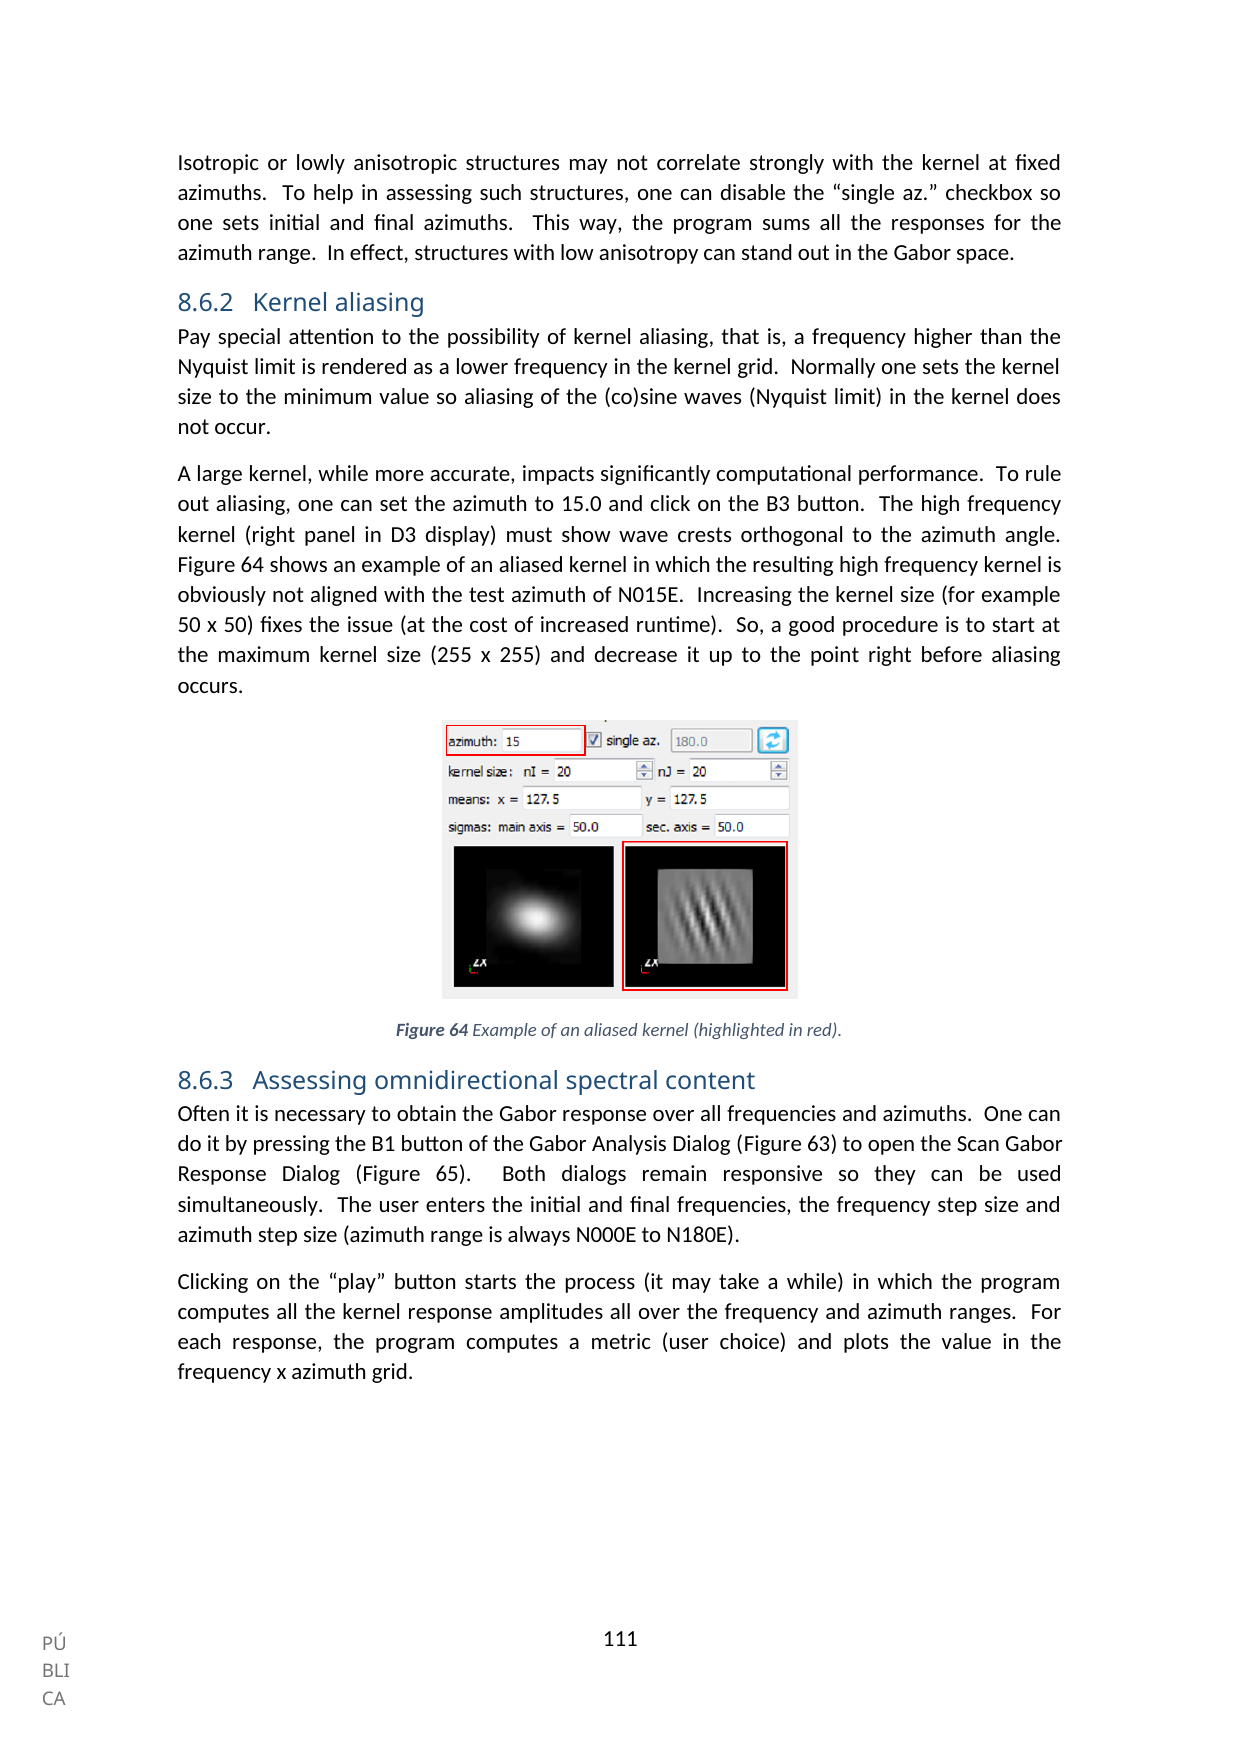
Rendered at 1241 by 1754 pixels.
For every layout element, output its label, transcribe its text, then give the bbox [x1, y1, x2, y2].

text Pay special attention to the possibility of kernel aliasing, that is, a frequency higher than the Nyquist limit is rendered as a lower frequency in the kernel grid. Normally one sets the kernel size to the minimum value so aliasing of the (co)sine waves (Nyquist limit) in the kernel does not occur. [177, 322, 1063, 441]
text Figure 64 Example of an aliased kernel (highlighted in red). [177, 1018, 1063, 1041]
text A large kernel, while more accurate, impacts significantly computational performance. To rule out aliasing, one can set the azimuth to 15.0 and click on the B3 button. The high frequency kernel (right panel in D3 display) must show wave crests orthogonal to the azimuth angle. Figure 63 shows an example of an aliased kernel in which the resulting high frequency kernel is obviously not aligned with the test azimuth of N015E. Increasing the kernel size (for example 50 x 50) fixes the issue (at the cost of increased runtime). So, a good procedure is to start at the maximum kernel size (255 x 255) and decrease it up to the point right before aliasing occurs. [177, 459, 1063, 699]
text Often it is necessary to obtain the Gabor response over all frequencies and azimuths. One can do it by pressing the B1 button of the Gabor Analysis Dialog (Figure 62) to open the Scan Gabor Response Dialog (Figure 64). Both dialogs remain responsive so they can be used simultaneously. The user enters the initial and final frequencies, the frequency step size and azimuth step size (azimuth range is always N000E to N180E). [177, 1099, 1063, 1248]
text Clicking on the “play” button starts the process (it may take a while) in which the program computes all the kernel response amplitudes all over the frequency and azimuth ranges. For each response, the program computes a metric (user choice) and plots the value in the frequency x azimuth grid. [177, 1267, 1063, 1385]
text Isotropic or lowly anisotropic structures may not correlate strongly with the kernel at fixed azimuths. To help in assessing such structures, one can disable the “single az.” checkbox so one sets initial and final azimuths. This way, the program sums all the responses for the azimuth range. In effect, structures with low anisotropy can stand out in the Gabor space. [177, 148, 1063, 266]
subtitle Assessing omnidirectional spectral content [177, 1062, 1063, 1096]
picture [439, 717, 801, 1000]
subtitle Kernel aliasing [177, 285, 1063, 319]
